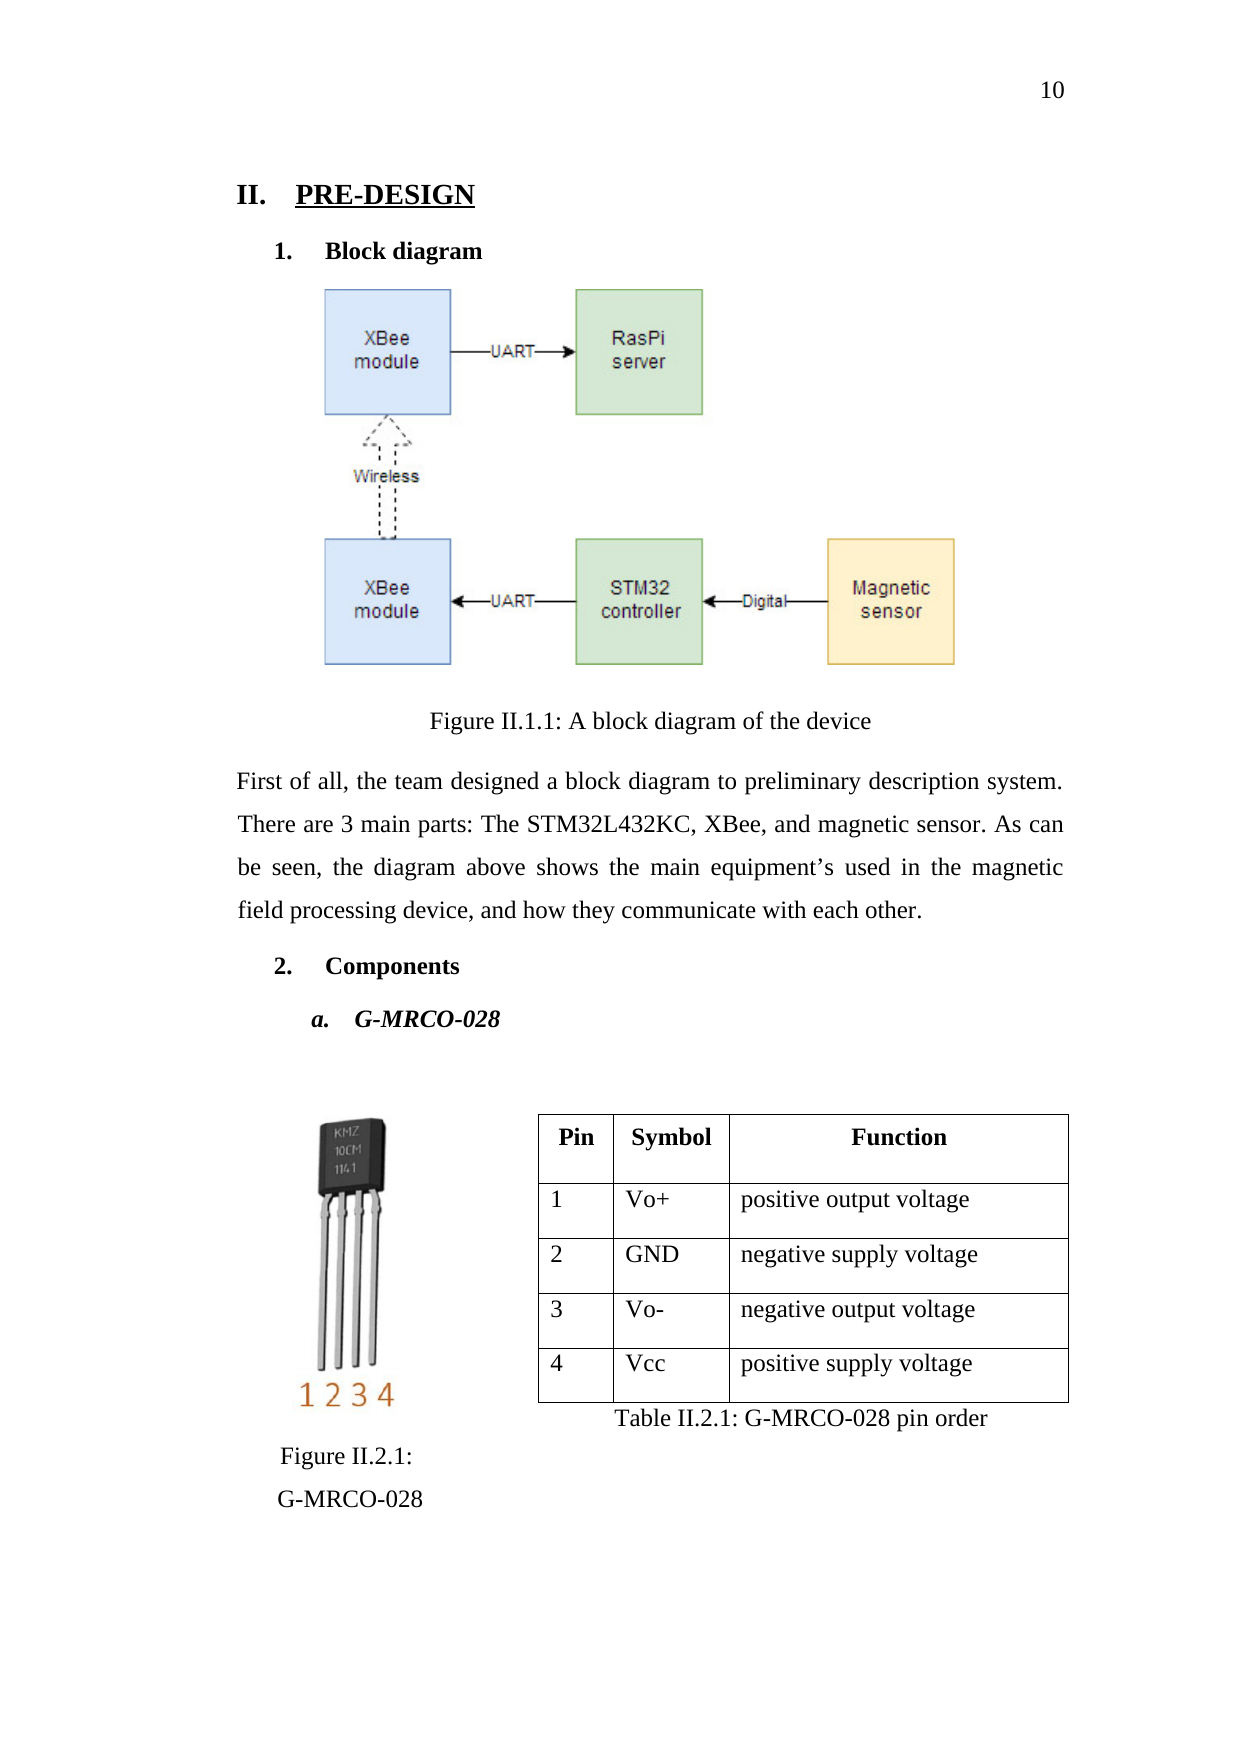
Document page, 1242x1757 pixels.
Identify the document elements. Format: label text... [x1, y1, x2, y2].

table_header Pin [539, 1115, 613, 1183]
table_cell negative supply voltage [730, 1239, 1068, 1293]
text First of all, the team designed a block diagram to preliminary description system. There are 3 main parts: The STM32L432KC, XBee, and magnetic sensor. As can be seen, the diagram above shows the main equipment’s used in the magnetic field processing device, and how they communicate with each other. [236, 766, 1064, 924]
table_cell positive supply voltage [730, 1349, 1068, 1402]
table_cell 1 [539, 1184, 613, 1238]
table_cell Vo+ [614, 1184, 729, 1238]
table_cell 4 [539, 1349, 613, 1402]
table_cell Vcc [614, 1349, 729, 1402]
table_cell GND [614, 1239, 729, 1293]
subtitle Figure II.2.1: G-MRCO-028 [236, 1441, 462, 1513]
table_cell positive output voltage [730, 1184, 1068, 1238]
subtitle Components [274, 951, 1064, 979]
table_header Function [730, 1115, 1068, 1183]
table_cell 3 [539, 1294, 613, 1347]
table_cell 2 [539, 1239, 613, 1293]
table_cell Vo- [614, 1294, 729, 1347]
subtitle Block diagram [274, 236, 1064, 264]
picture [291, 1113, 408, 1414]
table_cell negative output voltage [730, 1294, 1068, 1347]
subtitle PRE-DESIGN [236, 177, 1064, 211]
picture [324, 289, 955, 665]
subtitle Figure II.1.1: A block diagram of the device [236, 706, 1064, 735]
subtitle G-MRCO-028 [311, 1004, 1064, 1033]
title Table II.2.1: G-MRCO-028 pin order [537, 1403, 1064, 1432]
table_header Symbol [614, 1115, 729, 1183]
